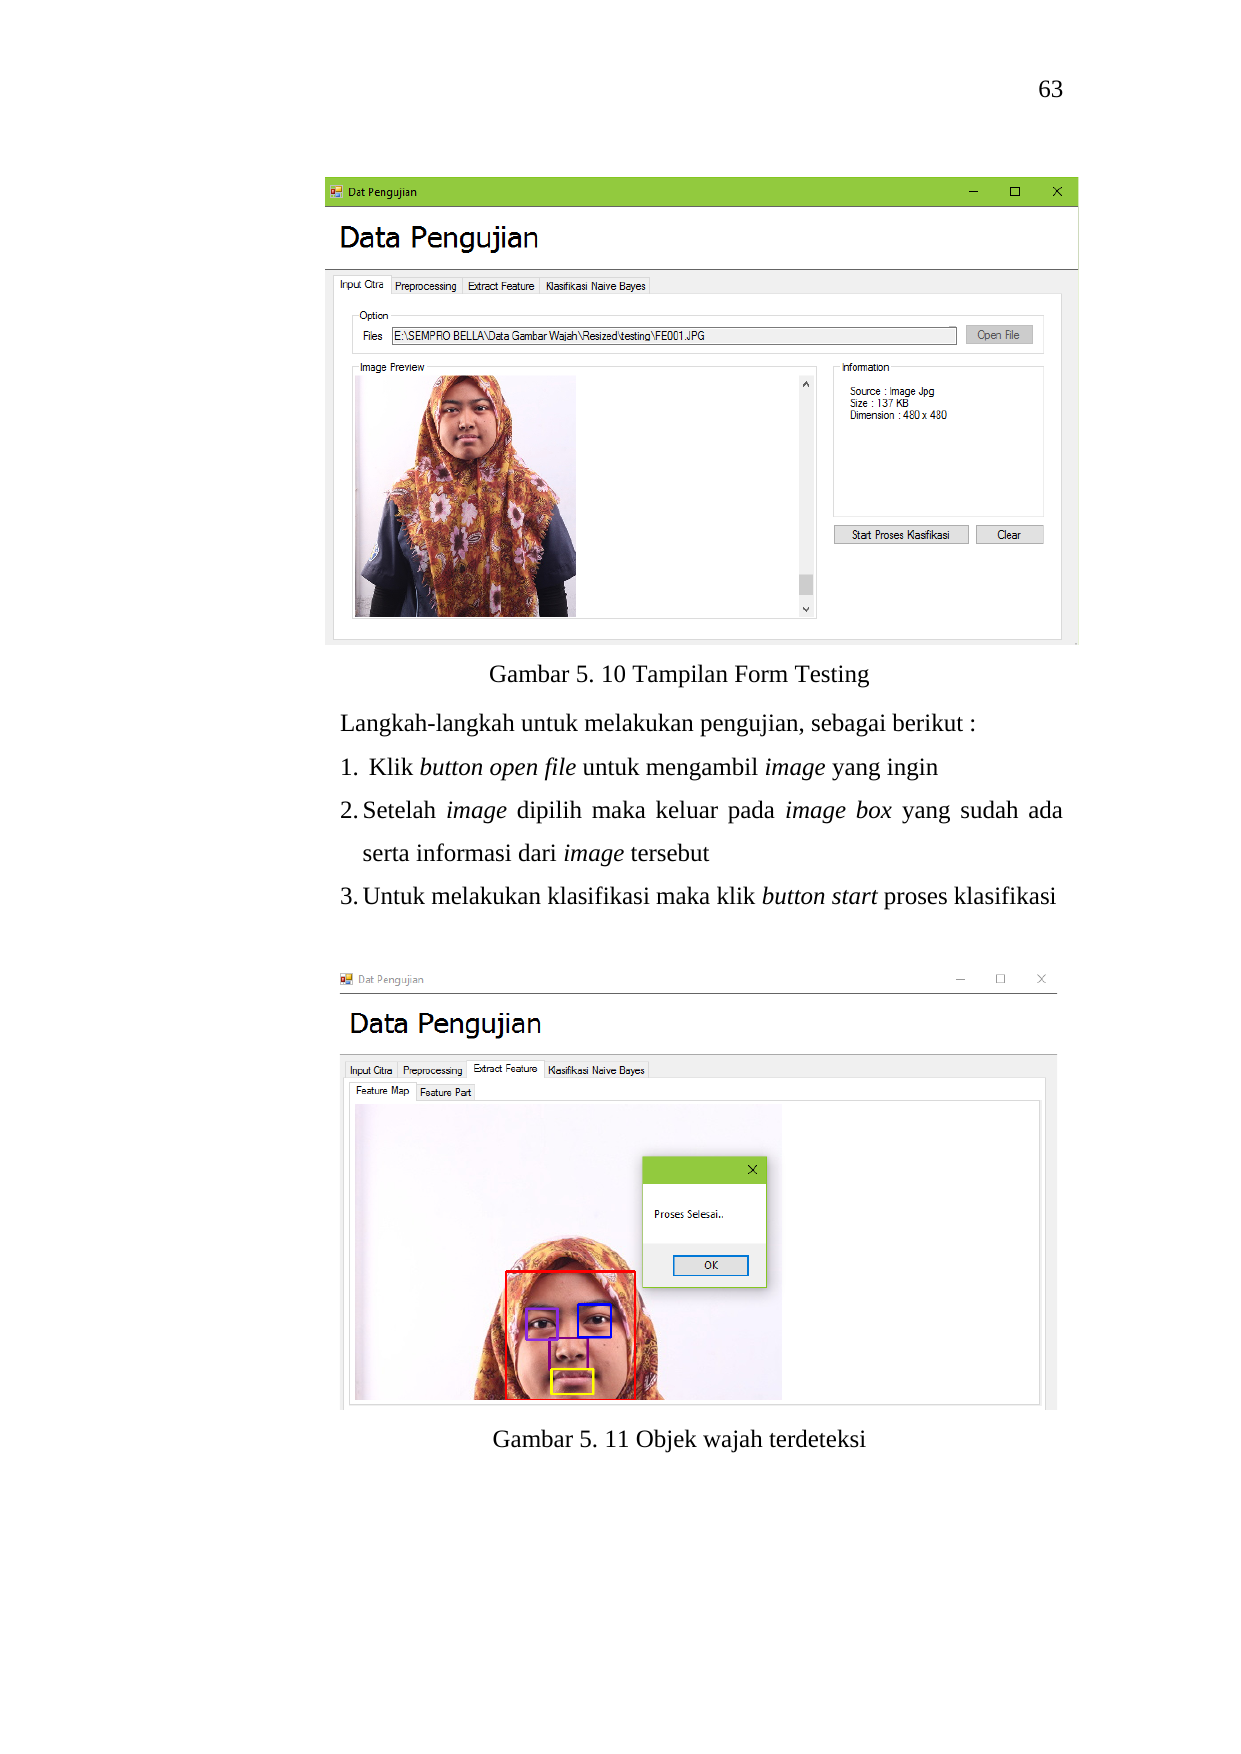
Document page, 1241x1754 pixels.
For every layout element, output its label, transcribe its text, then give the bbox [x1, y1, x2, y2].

list Klik button open file untuk mengambil image yang ingin [340, 752, 1063, 780]
list Untuk melakukan klasifikasi maka klik button start proses klasifikasi [340, 881, 1063, 910]
picture [325, 177, 1079, 645]
text Gambar 5. 10 Tampilan Form Testing [236, 659, 1063, 688]
list Langkah-langkah untuk melakukan pengujian, sebagai berikut : [325, 708, 1063, 737]
text Gambar 5. 11 Objek wajah terdeteksi [236, 1424, 1063, 1453]
picture [339, 967, 1058, 1410]
list Setelah image dipilih maka keluar pada image box yang sudah ada serta informasi dari image tersebut [340, 795, 1063, 867]
